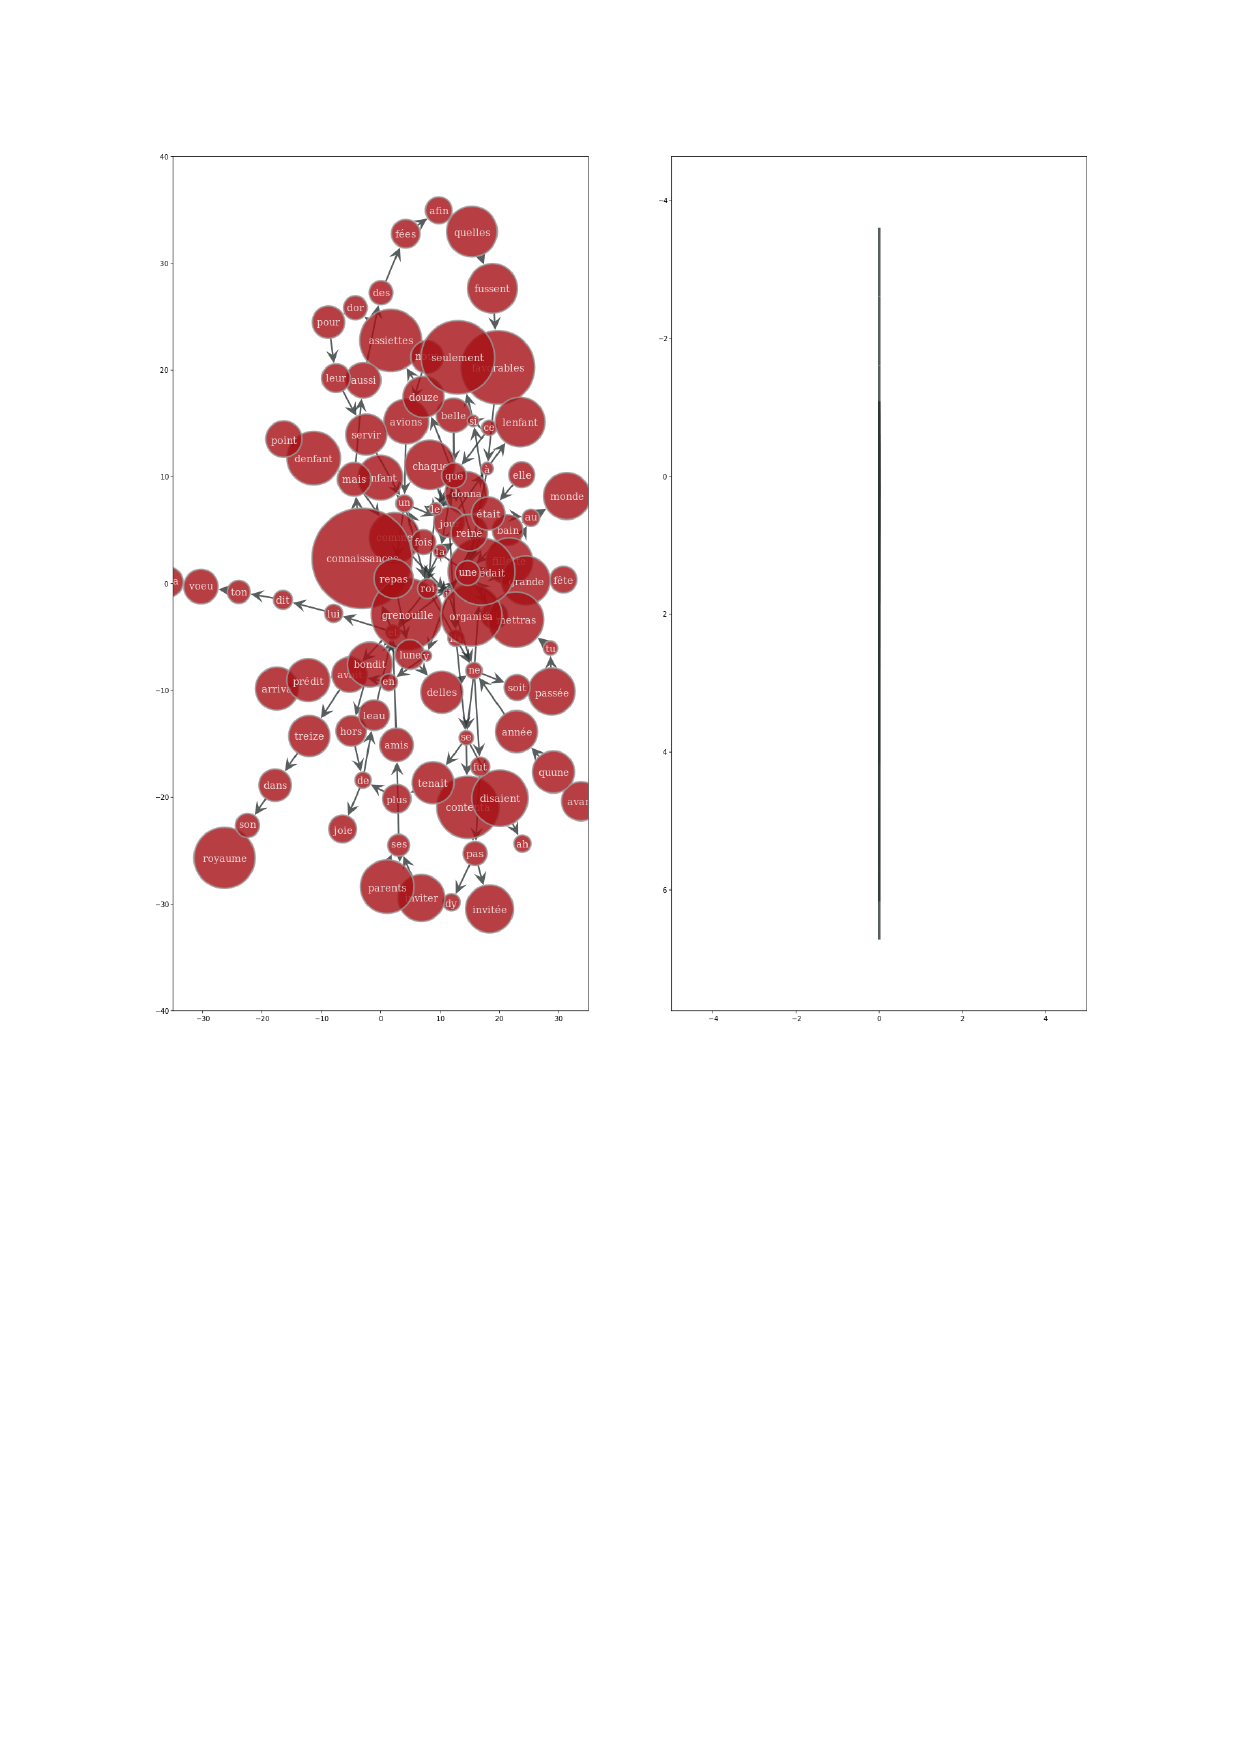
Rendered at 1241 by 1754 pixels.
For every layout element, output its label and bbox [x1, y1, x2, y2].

picture [150, 150, 1091, 1027]
